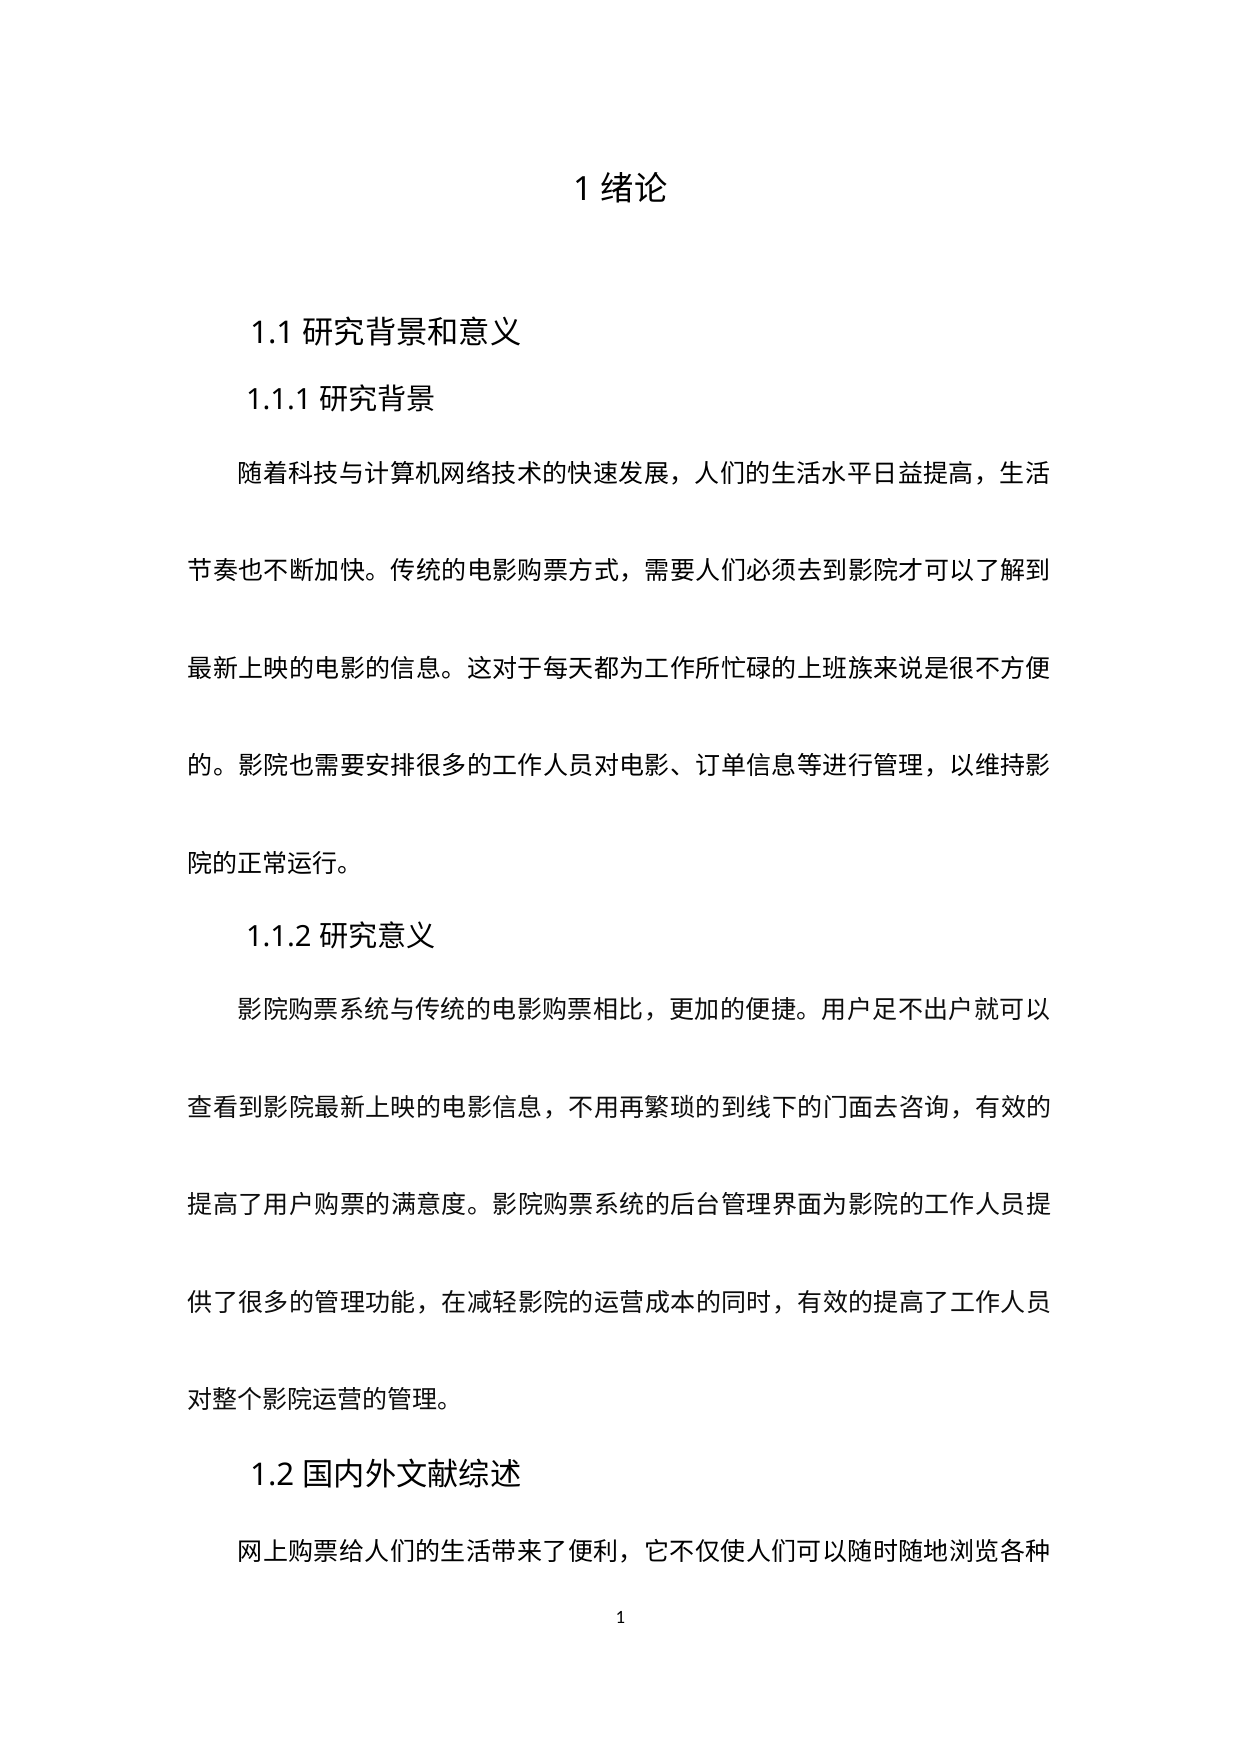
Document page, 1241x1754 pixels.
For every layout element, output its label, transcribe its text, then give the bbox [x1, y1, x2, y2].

text 1.1 研究背景和意义 [187, 307, 1053, 353]
text 随着科技与计算机网络技术的快速发展，人们的生活水平日益提高，生活节奏也不断加快。传统的电影购票方式，需要人们必须去到影院才可以了解到最新上映的电影的信息。这对于每天都为工作所忙碌的上班族来说是很不方便的。影院也需要安排很多的工作人员对电影、订单信息等进行管理，以维持影院的正常运行。 [187, 439, 1053, 894]
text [187, 1517, 1053, 1582]
text 影院购票系统与传统的电影购票相比，更加的便捷。用户足不出户就可以查看到影院最新上映的电影信息，不用再繁琐的到线下的门面去咨询，有效的提高了用户购票的满意度。影院购票系统的后台管理界面为影院的工作人员提供了很多的管理功能，在减轻影院的运营成本的同时，有效的提高了工作人员对整个影院运营的管理。 [187, 976, 1053, 1431]
text 1.1.1 研究背景 [187, 375, 1053, 418]
text 1.2 国内外文献综述 [187, 1449, 1053, 1494]
subtitle 1 绪论 [187, 162, 1053, 210]
text 1.1.2 研究意义 [187, 912, 1053, 954]
